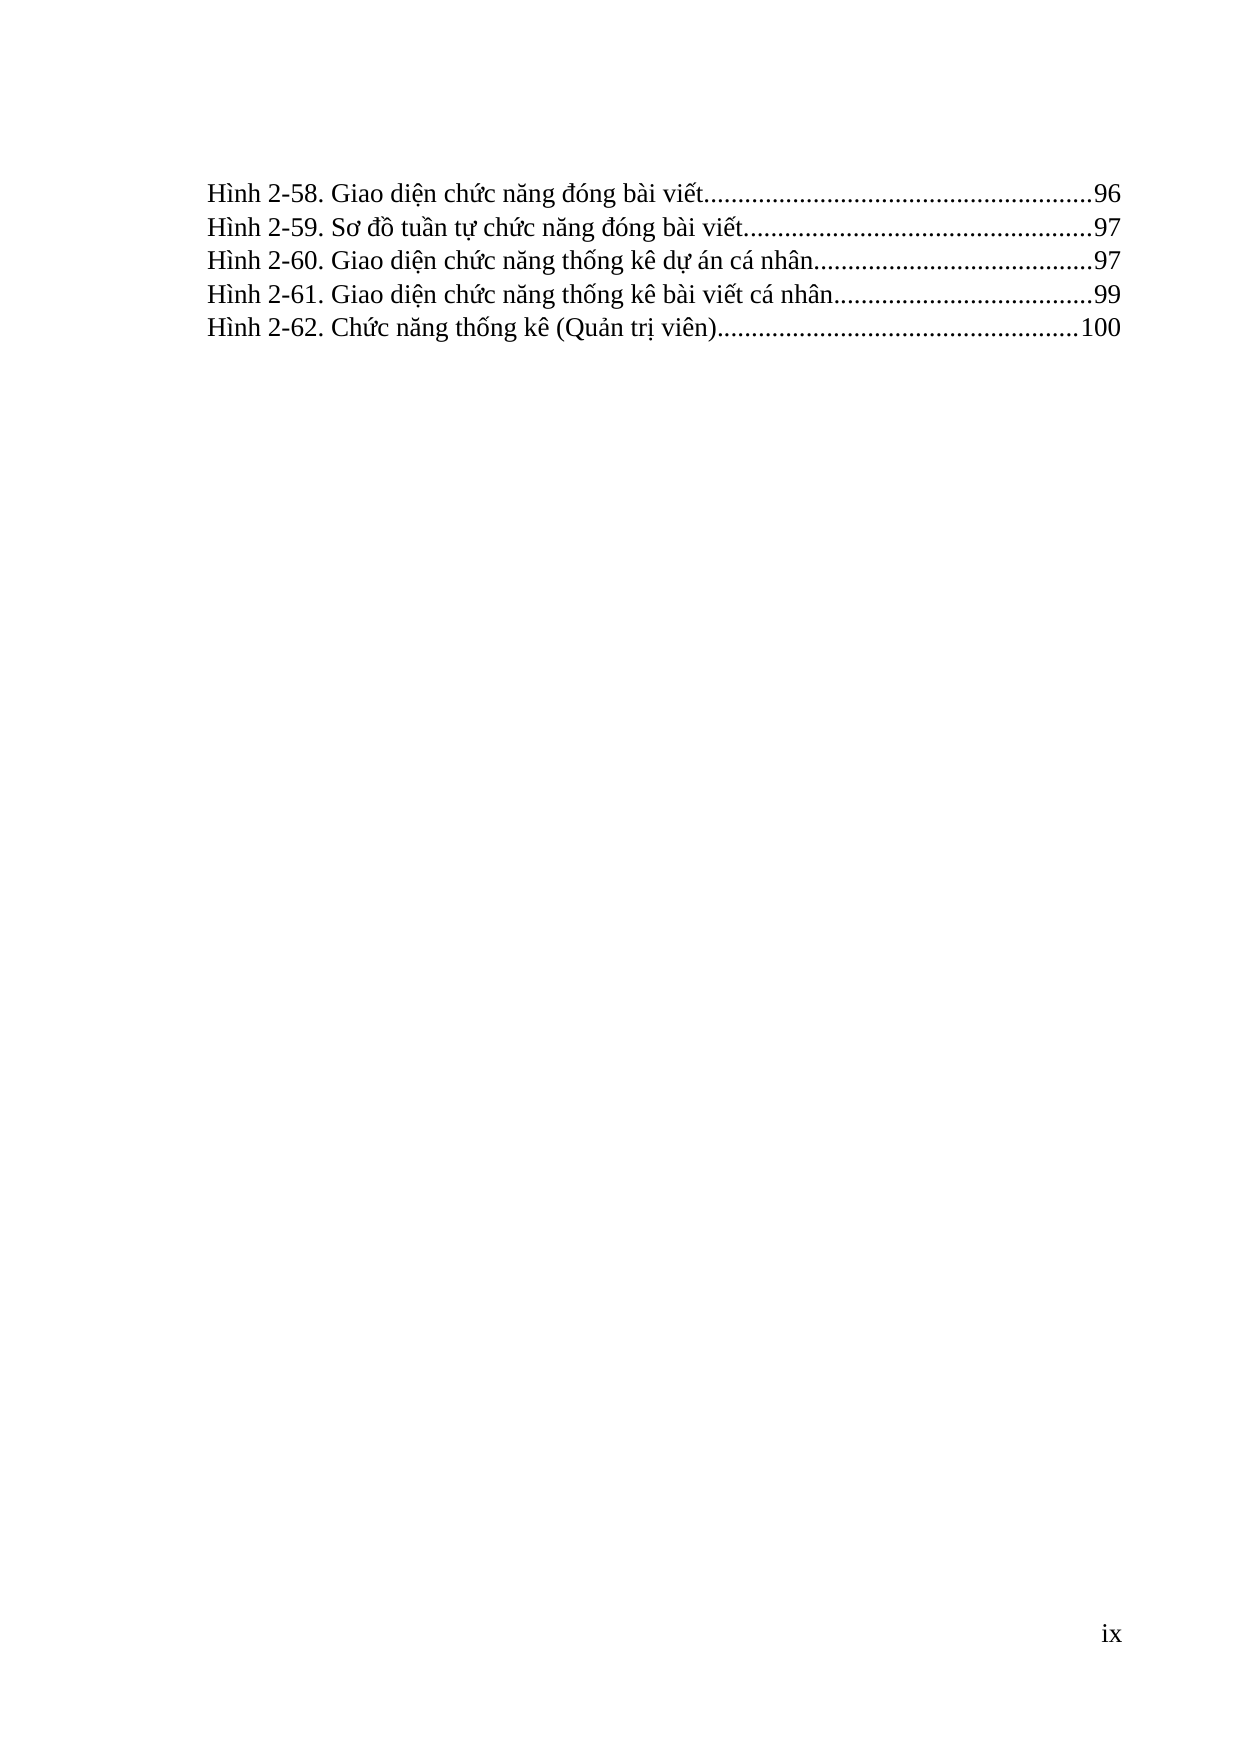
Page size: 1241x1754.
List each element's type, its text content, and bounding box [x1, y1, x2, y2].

text Hình 2-58. Giao diện chức năng đóng bài viết. 96 [207, 177, 1122, 208]
text Hình 2-60. Giao diện chức năng thống kê dự án cá nhân. 97 [207, 244, 1122, 275]
text Hình 2-61. Giao diện chức năng thống kê bài viết cá nhân 99 [207, 278, 1122, 309]
text Hình 2-59. Sơ đồ tuần tự chức năng đóng bài viết. 97 [207, 211, 1122, 242]
text Hình 2-62. Chức năng thống kê (Quản trị viên) 100 [207, 311, 1122, 342]
